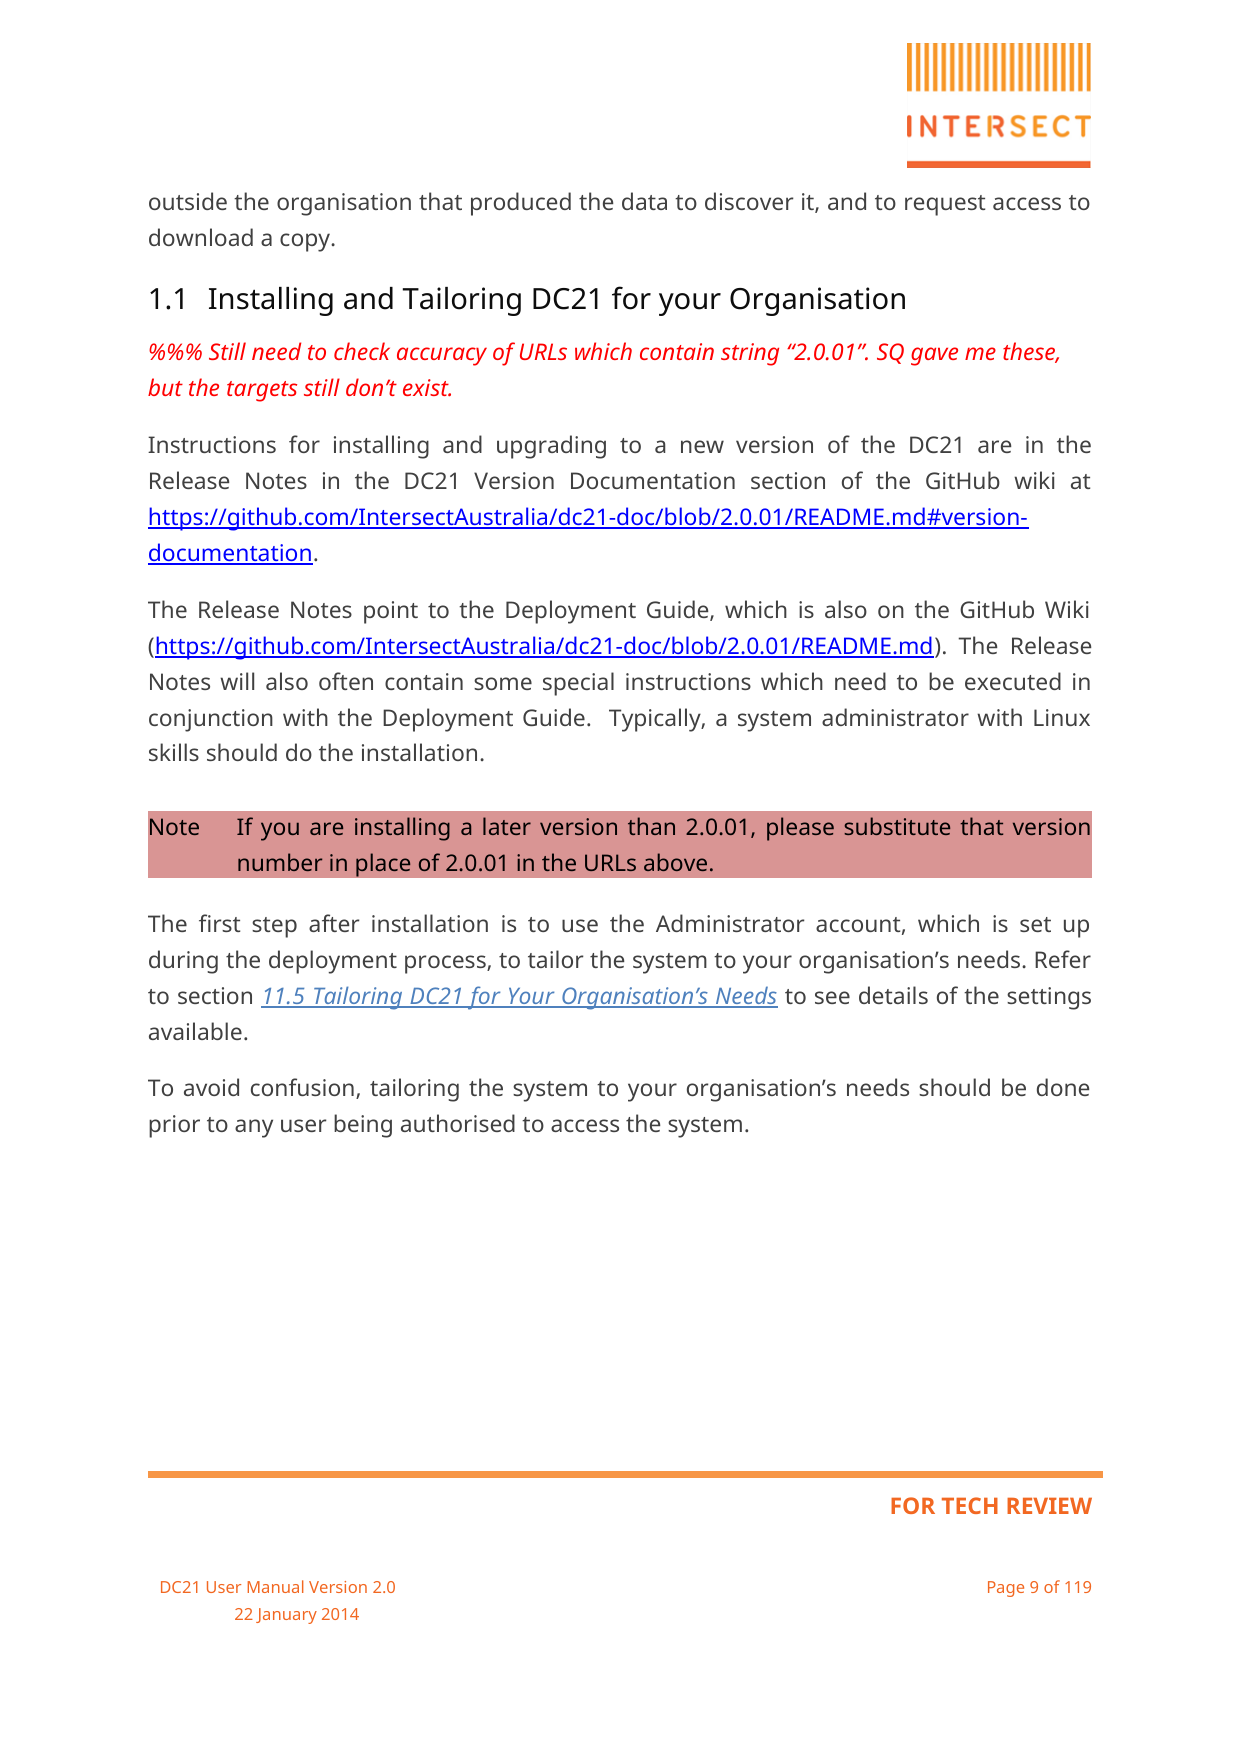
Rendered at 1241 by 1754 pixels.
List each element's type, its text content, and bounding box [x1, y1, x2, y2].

text The Release Notes point to the Deployment Guide, which is also on the GitHub Wiki (https://github.com/IntersectAustralia/dc21-doc/blob/2.0.01/README.md). The Release Notes will also often contain some special instructions which need to be executed in conjunction with the Deployment Guide. Typically, a system administrator with Linux skills should do the installation. [148, 594, 1092, 769]
text To avoid confusion, tailoring the system to your organisation’s needs should be done prior to any user being authorised to access the system. [148, 1072, 1092, 1139]
text %%% Still need to check accuracy of URLs which contain string “2.0.01”. SQ gave me these, but the targets still don’t exist. [148, 336, 1092, 403]
subtitle Installing and Tailoring DC21 for your Organisation [148, 278, 1092, 318]
text Instructions for installing and upgrading to a new version of the DC21 are in the Release Notes in the DC21 Version Documentation section of the GitHub wiki at https://github.com/IntersectAustralia/dc21-doc/blob/2.0.01/README.md#version-documentation. [148, 429, 1092, 568]
text Note If you are installing a later version than 2.0.01, please substitute that version number in place of 2.0.01 in the URLs above. [148, 811, 1092, 878]
picture [905, 42, 1093, 170]
